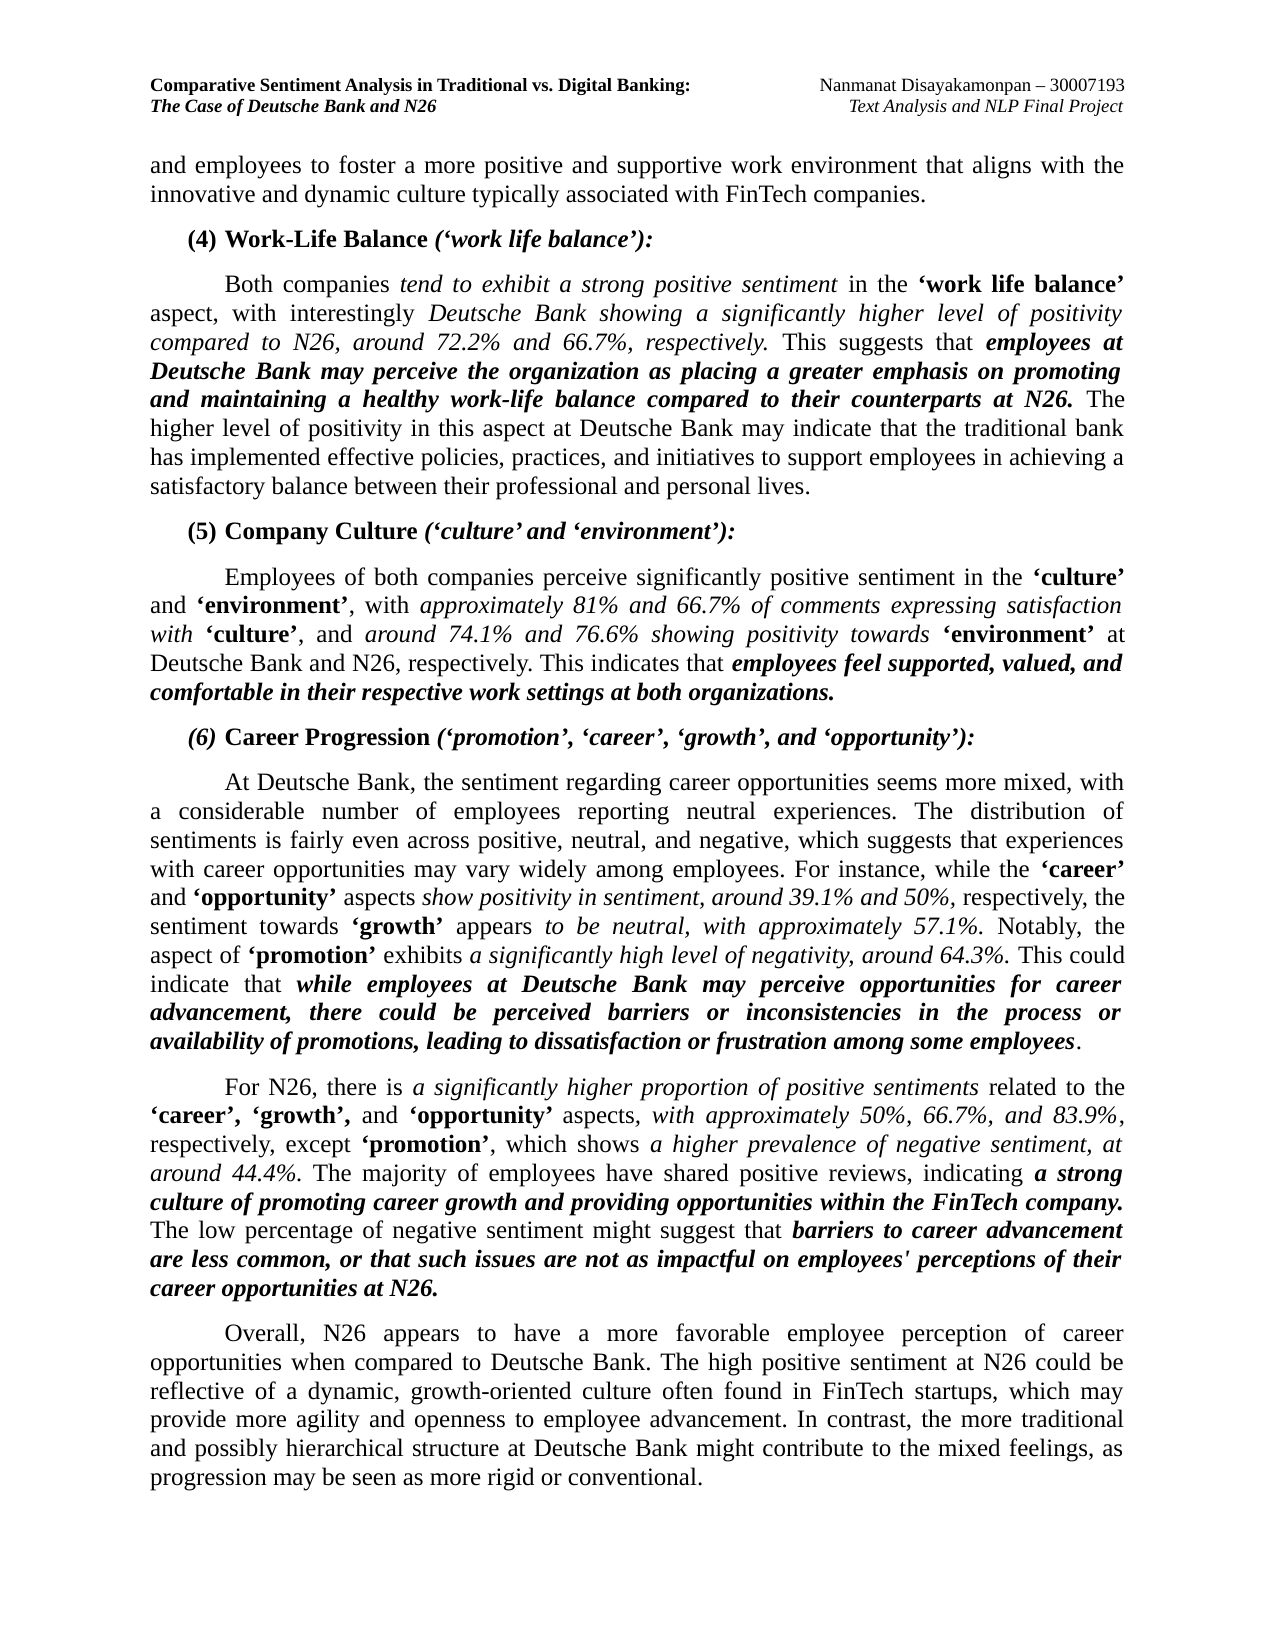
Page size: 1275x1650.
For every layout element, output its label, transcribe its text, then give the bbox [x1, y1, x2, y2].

text For N26, there is a significantly higher proportion of positive sentiments related to the ‘career’, ‘growth’, and ‘opportunity’ aspects, with approximately 50%, 66.7%, and 83.9%, respectively, except ‘promotion’, which shows a higher prevalence of negative sentiment, at around 44.4%. The majority of employees have shared positive reviews, indicating a strong culture of promoting career growth and providing opportunities within the FinTech company. The low percentage of negative sentiment might suggest that barriers to career advancement are less common, or that such issues are not as impactful on employees' perceptions of their career opportunities at N26. [150, 1072, 1125, 1302]
list Work-Life Balance (‘work life balance’): [187, 224, 1125, 253]
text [150, 150, 1125, 207]
list Career Progression (‘promotion’, ‘career’, ‘growth’, and ‘opportunity’): [187, 722, 1125, 751]
text At Deutsche Bank, the sentiment regarding career opportunities seems more mixed, with a considerable number of employees reporting neutral experiences. The distribution of sentiments is fairly even across positive, neutral, and negative, which suggests that experiences with career opportunities may vary widely among employees. For instance, while the ‘career’ and ‘opportunity’ aspects show positivity in sentiment, around 39.1% and 50%, respectively, the sentiment towards ‘growth’ appears to be neutral, with approximately 57.1%. Notably, the aspect of ‘promotion’ exhibits a significantly high level of negativity, around 64.3%. This could indicate that while employees at Deutsche Bank may perceive opportunities for career advancement, there could be perceived barriers or inconsistencies in the process or availability of promotions, leading to dissatisfaction or frustration among some employees. [150, 767, 1125, 1055]
text Employees of both companies perceive significantly positive sentiment in the ‘culture’ and ‘environment’, with approximately 81% and 66.7% of comments expressing satisfaction with ‘culture’, and around 74.1% and 76.6% showing positivity towards ‘environment’ at Deutsche Bank and N26, respectively. This indicates that employees feel supported, valued, and comfortable in their respective work settings at both organizations. [150, 562, 1125, 705]
text Overall, N26 appears to have a more favorable employee perception of career opportunities when compared to Deutsche Bank. The high positive sentiment at N26 could be reflective of a dynamic, growth-oriented culture often found in FinTech startups, which may provide more agility and openness to employee advancement. In contrast, the more traditional and possibly hierarchical structure at Deutsche Bank might contribute to the mixed feelings, as progression may be seen as more rigid or conventional. [150, 1318, 1125, 1491]
list Company Culture (‘culture’ and ‘environment’): [187, 516, 1125, 545]
text Both companies tend to exhibit a strong positive sentiment in the ‘work life balance’ aspect, with interestingly Deutsche Bank showing a significantly higher level of positivity compared to N26, around 72.2% and 66.7%, respectively. This suggests that employees at Deutsche Bank may perceive the organization as placing a greater emphasis on promoting and maintaining a healthy work-life balance compared to their counterparts at N26. The higher level of positivity in this aspect at Deutsche Bank may indicate that the traditional bank has implemented effective policies, practices, and initiatives to support employees in achieving a satisfactory balance between their professional and personal lives. [150, 269, 1125, 499]
